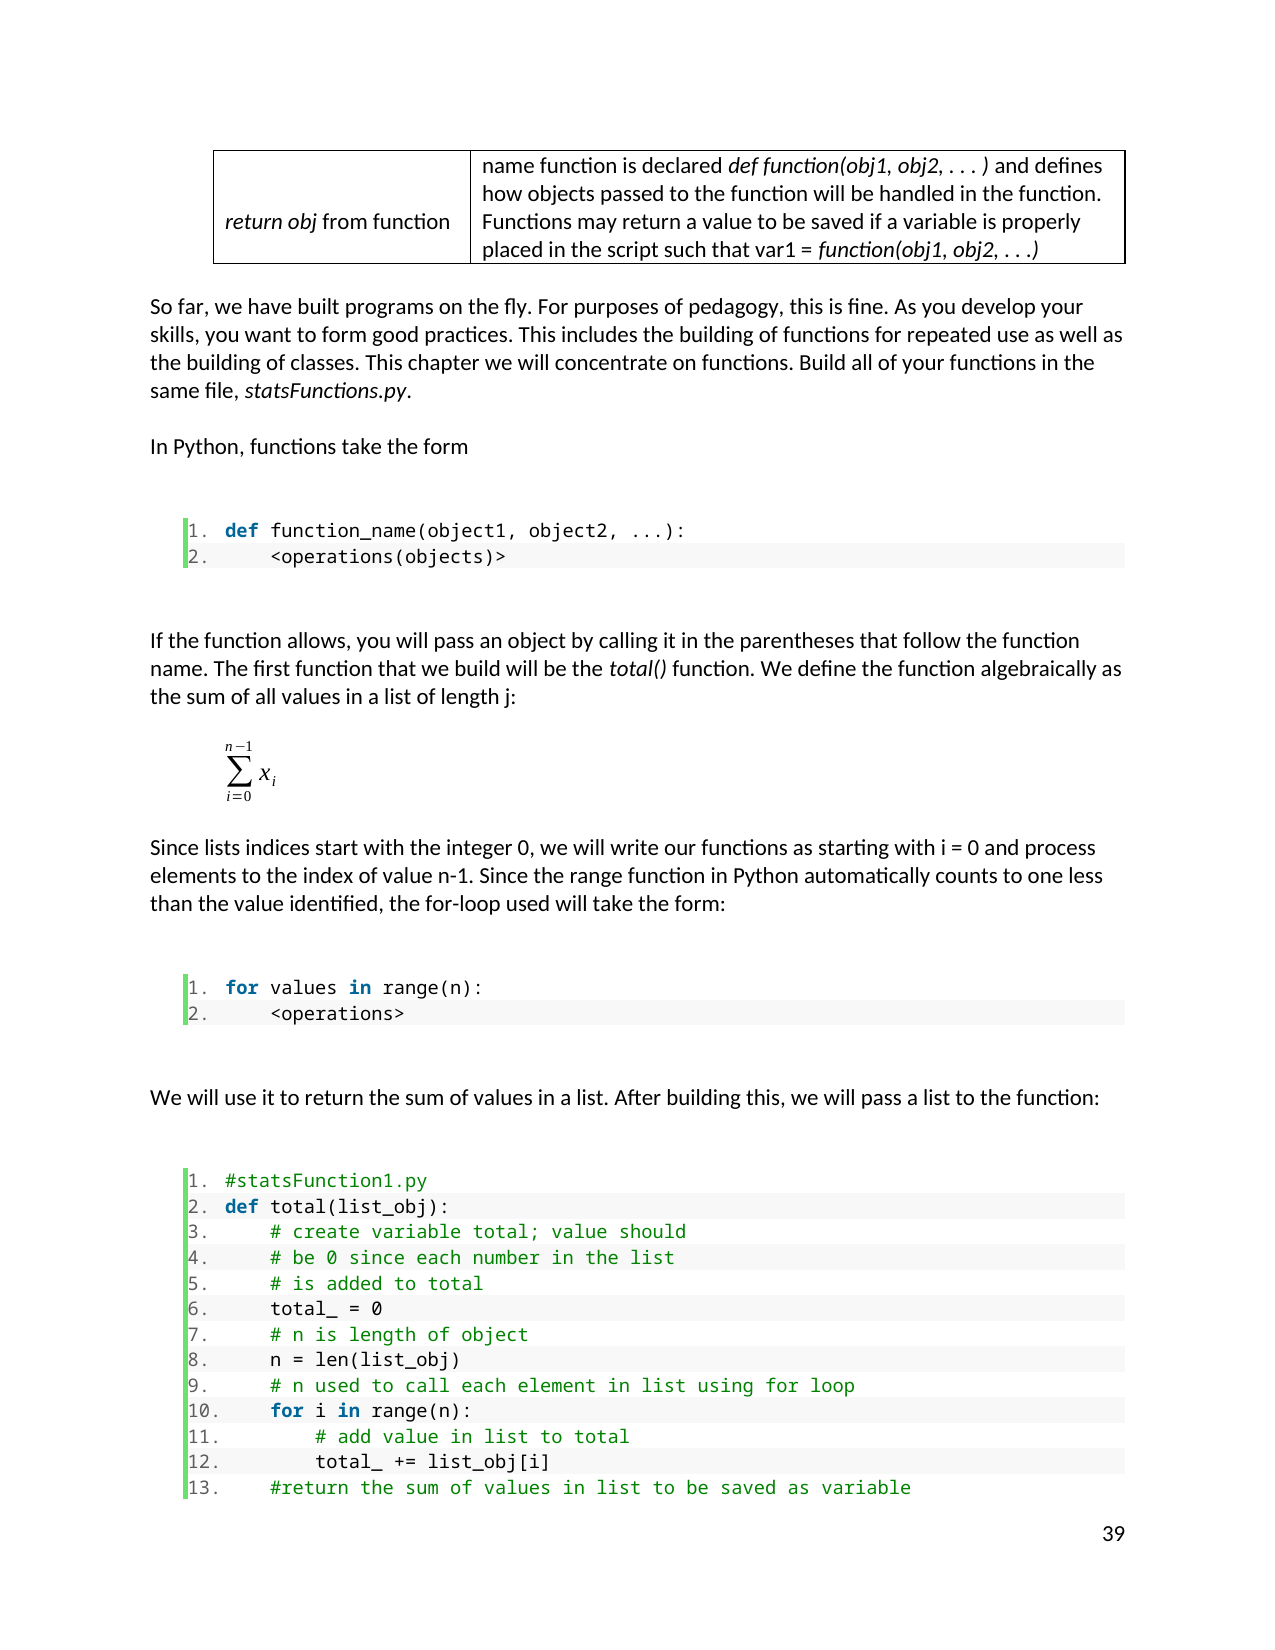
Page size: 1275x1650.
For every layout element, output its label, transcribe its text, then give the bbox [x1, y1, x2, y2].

list # add value in list to total [188, 1423, 1125, 1448]
list #statsFunction1.py [188, 1168, 1125, 1193]
list for i in range(n): [188, 1397, 1125, 1423]
list <operations> [188, 1000, 1125, 1025]
text If the function allows, you will pass an object by calling it in the parentheses that follow the function name. The first function that we build will be the total() function. We define the function algebraically as the sum of all values in a list of length j: [150, 626, 1125, 710]
text Since lists indices start with the integer 0, we will write our functions as starting with i = 0 and process elements to the index of value n-1. Since the range function in Python automatically counts to one less than the value identified, the for-loop used will take the form: [150, 833, 1125, 917]
list def function_name(object1, object2, ...): [183, 517, 1125, 543]
list def total(list_obj): [188, 1193, 1125, 1219]
list n = len(list_obj) [188, 1346, 1125, 1372]
list # n is length of object [188, 1321, 1125, 1346]
list # is added to total [188, 1270, 1125, 1295]
list total_ = 0 [188, 1295, 1125, 1321]
text So far, we have built programs on the fly. For purposes of pedagogy, this is fine. As you develop your skills, you want to form good practices. This includes the building of functions for repeated use as well as the building of classes. This chapter we will concentrate on functions. Build all of your functions in the same file, statsFunctions.py. [150, 292, 1125, 404]
list # be 0 since each number in the list [188, 1244, 1125, 1270]
text In Python, functions take the form [150, 432, 1125, 460]
list <operations(objects)> [188, 543, 1125, 568]
list for values in range(n): [188, 974, 1125, 1000]
list # n used to call each element in list using for loop [188, 1372, 1125, 1397]
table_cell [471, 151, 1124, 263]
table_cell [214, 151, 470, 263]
list total_ += list_obj[i] [188, 1448, 1125, 1474]
text We will use it to return the sum of values in a list. After building this, we will pass a list to the function: [150, 1083, 1125, 1111]
list #return the sum of values in list to be saved as variable [188, 1474, 1125, 1499]
list # create variable total; value should [188, 1219, 1125, 1244]
